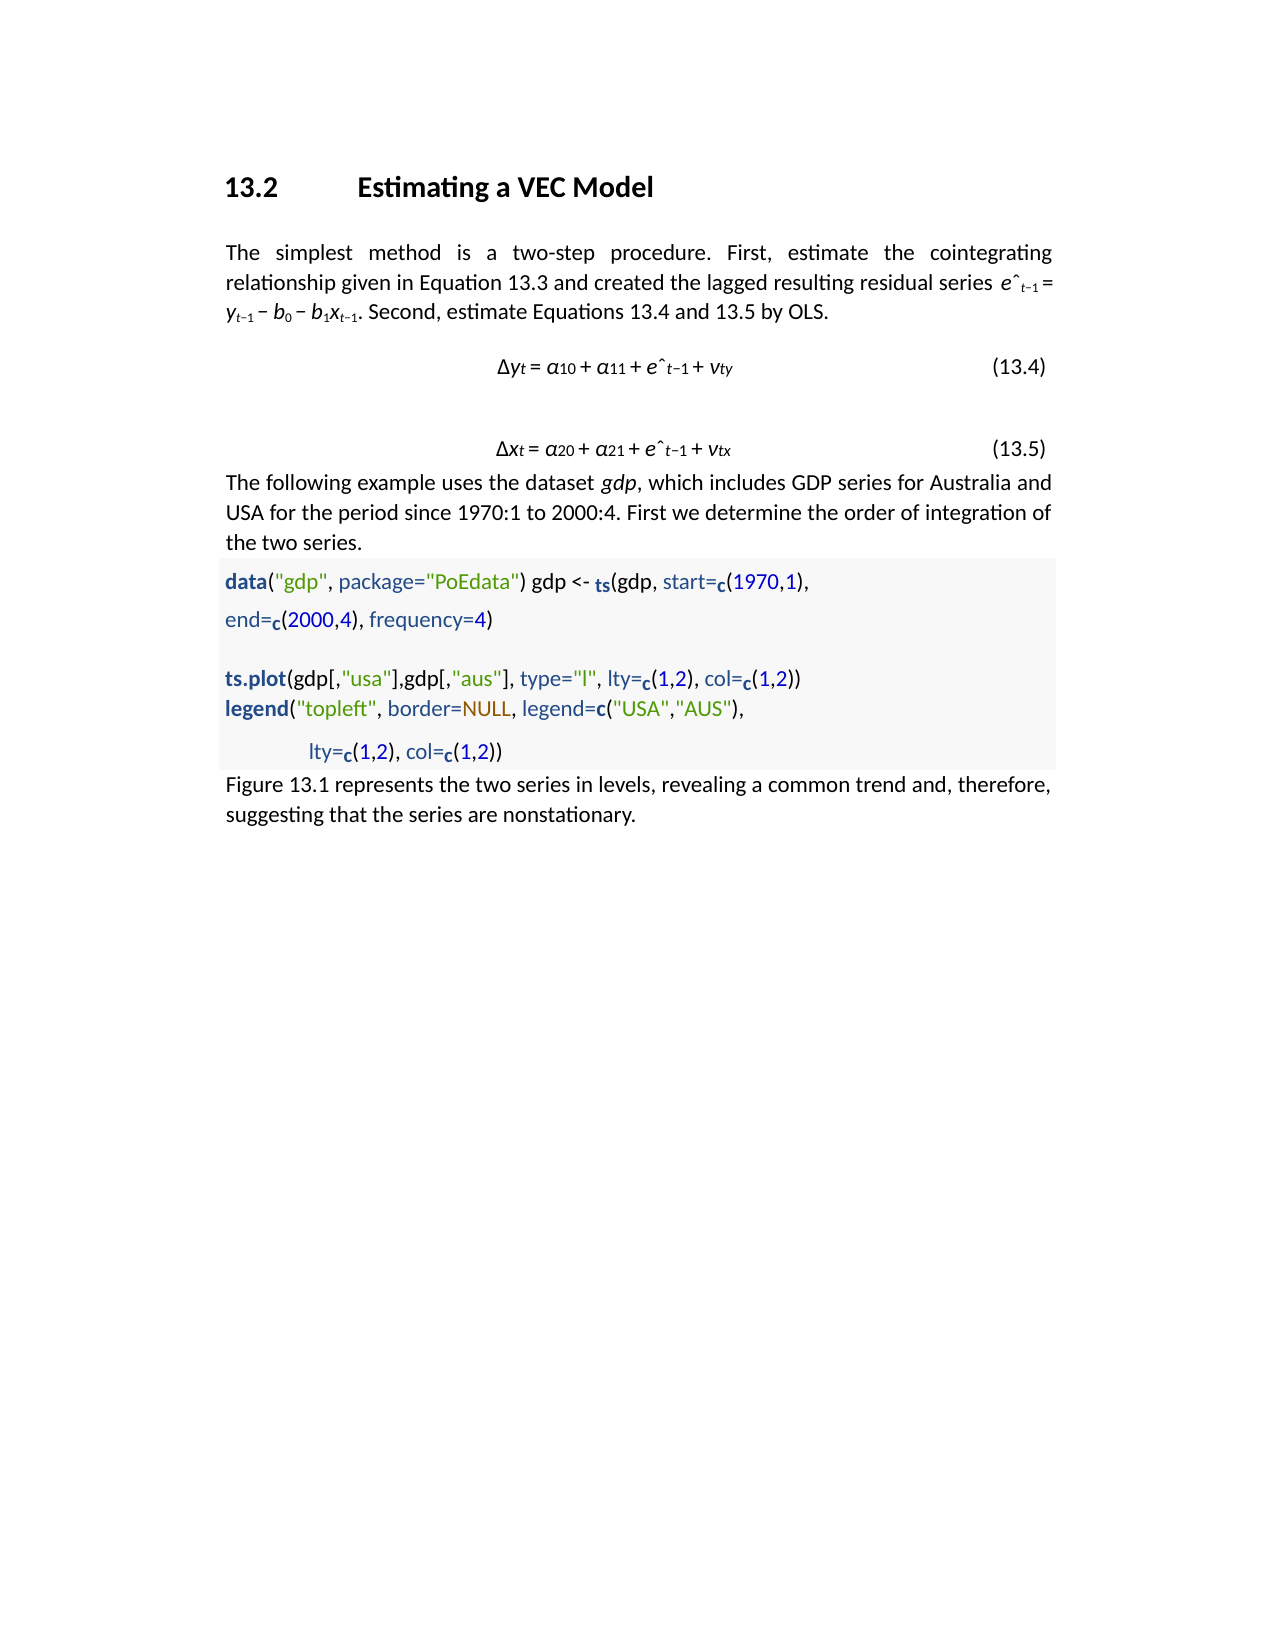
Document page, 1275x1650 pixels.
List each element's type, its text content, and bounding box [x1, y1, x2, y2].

table_cell (13.5) [992, 408, 1050, 468]
table_header (13.4) [992, 345, 1050, 408]
text The simplest method is a two-step procedure. First, estimate the cointegrating relationship given in Equation 13.3 and created the lagged resulting residual series eˆt−1 = yt−1 − b0 − b1xt−1. Second, estimate Equations 13.4 and 13.5 by OLS. [226, 238, 1053, 325]
text Figure 13.1 represents the two series in levels, revealing a common trend and, therefore, suggesting that the series are nonstationary. [226, 770, 1053, 828]
subtitle 13.2 Estimating a VEC Model [224, 168, 1054, 205]
table_header ∆yt = α10 + α11 + eˆt−1 + νty [496, 345, 992, 408]
table_cell ∆xt = α20 + α21 + eˆt−1 + νtx [496, 408, 992, 468]
text The following example uses the dataset gdp, which includes GDP series for Australia and USA for the period since 1970:1 to 2000:4. First we determine the order of integration of the two series. [226, 468, 1053, 556]
table_header data("gdp", package="PoEdata") gdp <- ts(gdp, start=c(1970,1), end=c(2000,4), frequency=4) ts.plot(gdp[,"usa"],gdp[,"aus"], type="l", lty=c(1,2), col=c(1,2)) legend("topleft", border=NULL, legend=c("USA","AUS"), lty=c(1,2), col=c(1,2)) [219, 558, 1056, 770]
